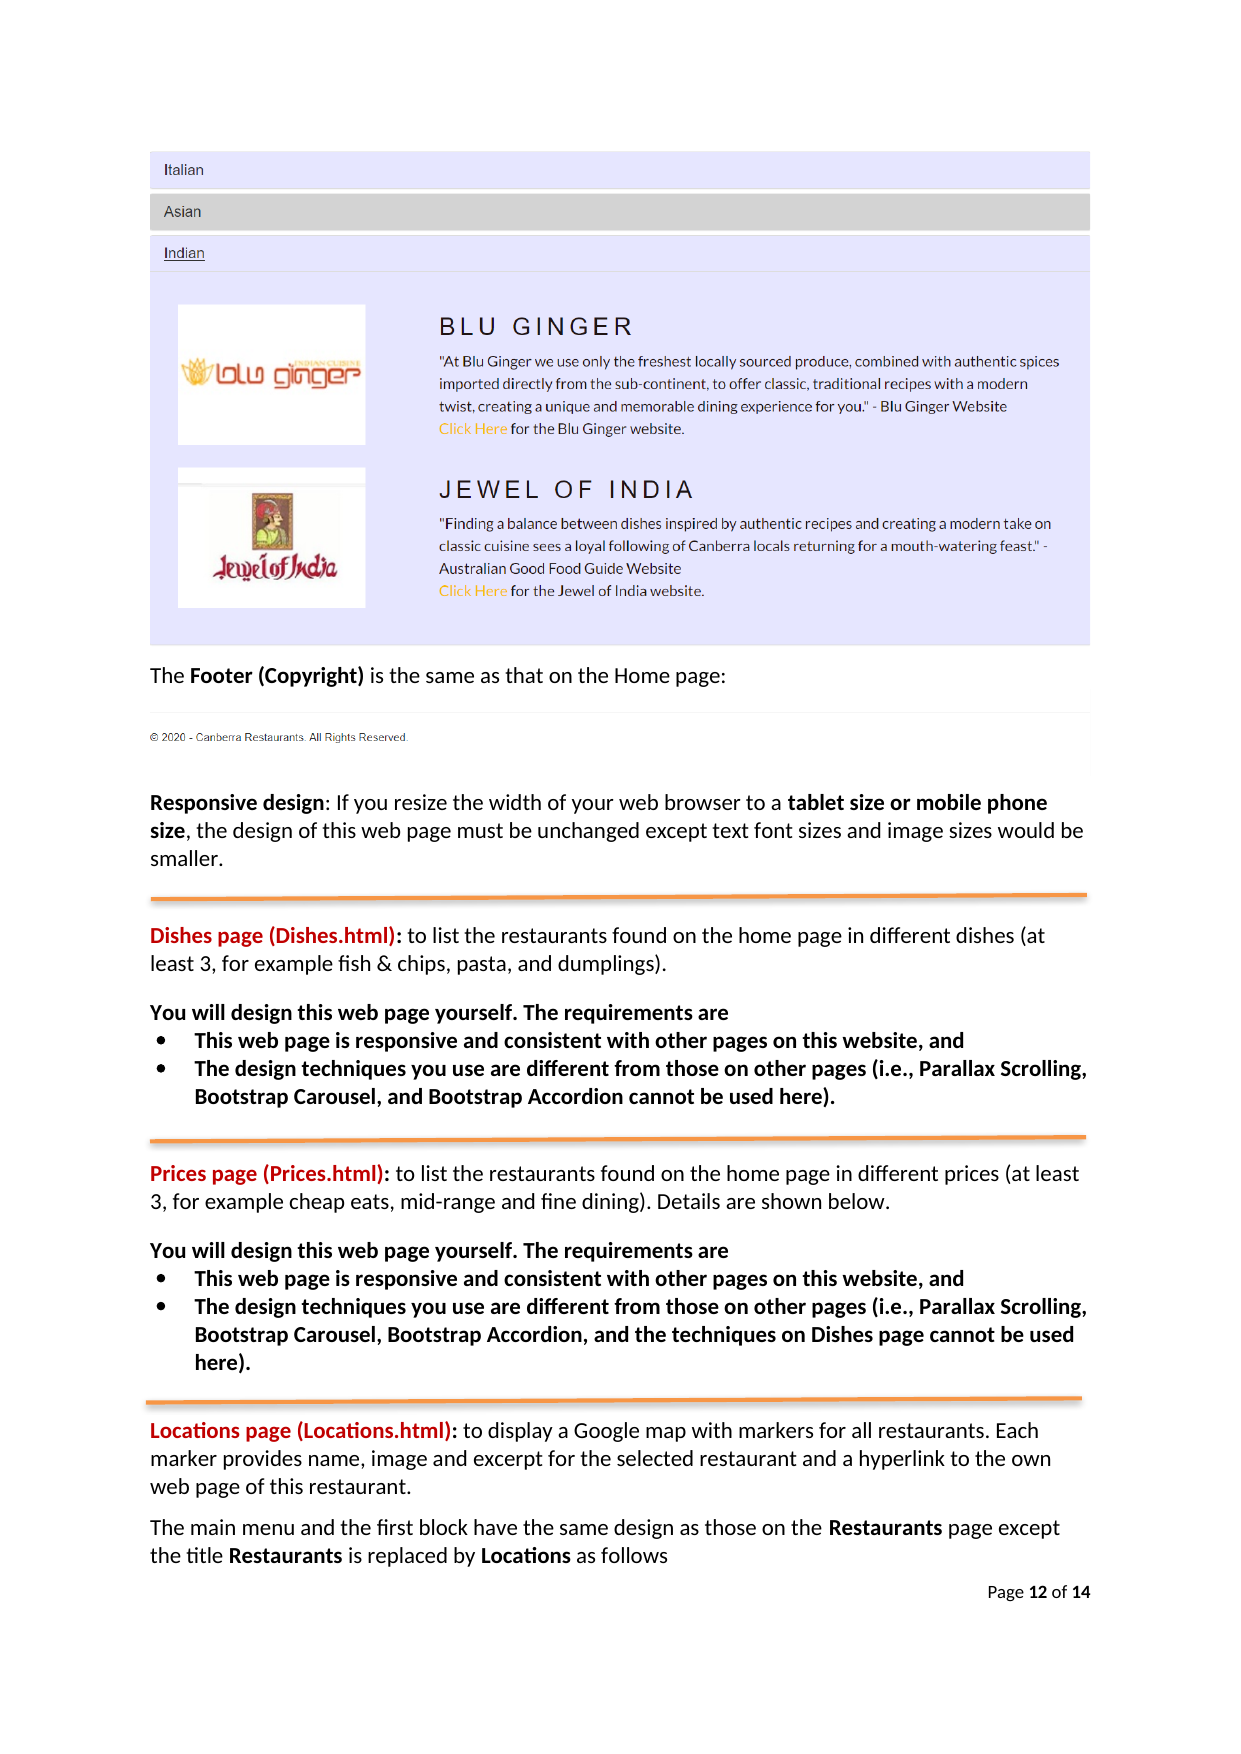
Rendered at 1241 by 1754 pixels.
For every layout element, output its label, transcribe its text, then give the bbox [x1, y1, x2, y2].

picture [150, 689, 1091, 776]
text Dishes page (Dishes.html): to list the restaurants found on the home page in different dishes (at least 3, for example fish & chips, pasta, and dumplings). [150, 921, 1090, 977]
text Locations page (Locations.html): to display a Google map with markers for all restaurants. Each marker provides name, image and excerpt for the selected restaurant and a hyperlink to the own web page of this restaurant. [150, 1416, 1090, 1501]
list This web page is responsive and consistent with other pages on this website, and [157, 1264, 1090, 1292]
text The main menu and the first block have the same design as those on the Restaurants page except the title Restaurants is replaced by Locations as follows [150, 1513, 1090, 1569]
picture [150, 150, 1091, 649]
list The design techniques you use are different from those on other pages (i.e., Parallax Scrolling, Bootstrap Carousel, and Bootstrap Accordion cannot be used here). [157, 1054, 1090, 1110]
list The Footer (Copyright) is the same as that on the Home page: [150, 661, 1090, 689]
list The design techniques you use are different from those on other pages (i.e., Parallax Scrolling, Bootstrap Carousel, Bootstrap Accordion, and the techniques on Dishes page cannot be used here). [157, 1292, 1090, 1376]
text You will design this web page yourself. The requirements are [150, 1236, 1090, 1264]
list This web page is responsive and consistent with other pages on this website, and [157, 1026, 1090, 1054]
text Responsive design: If you resize the width of your web browser to a tablet size or mobile phone size, the design of this web page must be unchanged except text font sizes and image sizes would be smaller. [150, 788, 1090, 872]
text Prices page (Prices.html): to list the restaurants found on the home page in different prices (at least 3, for example cheap eats, mid-range and fine dining). Details are shown below. [150, 1159, 1090, 1215]
text You will design this web page yourself. The requirements are [150, 998, 1090, 1026]
